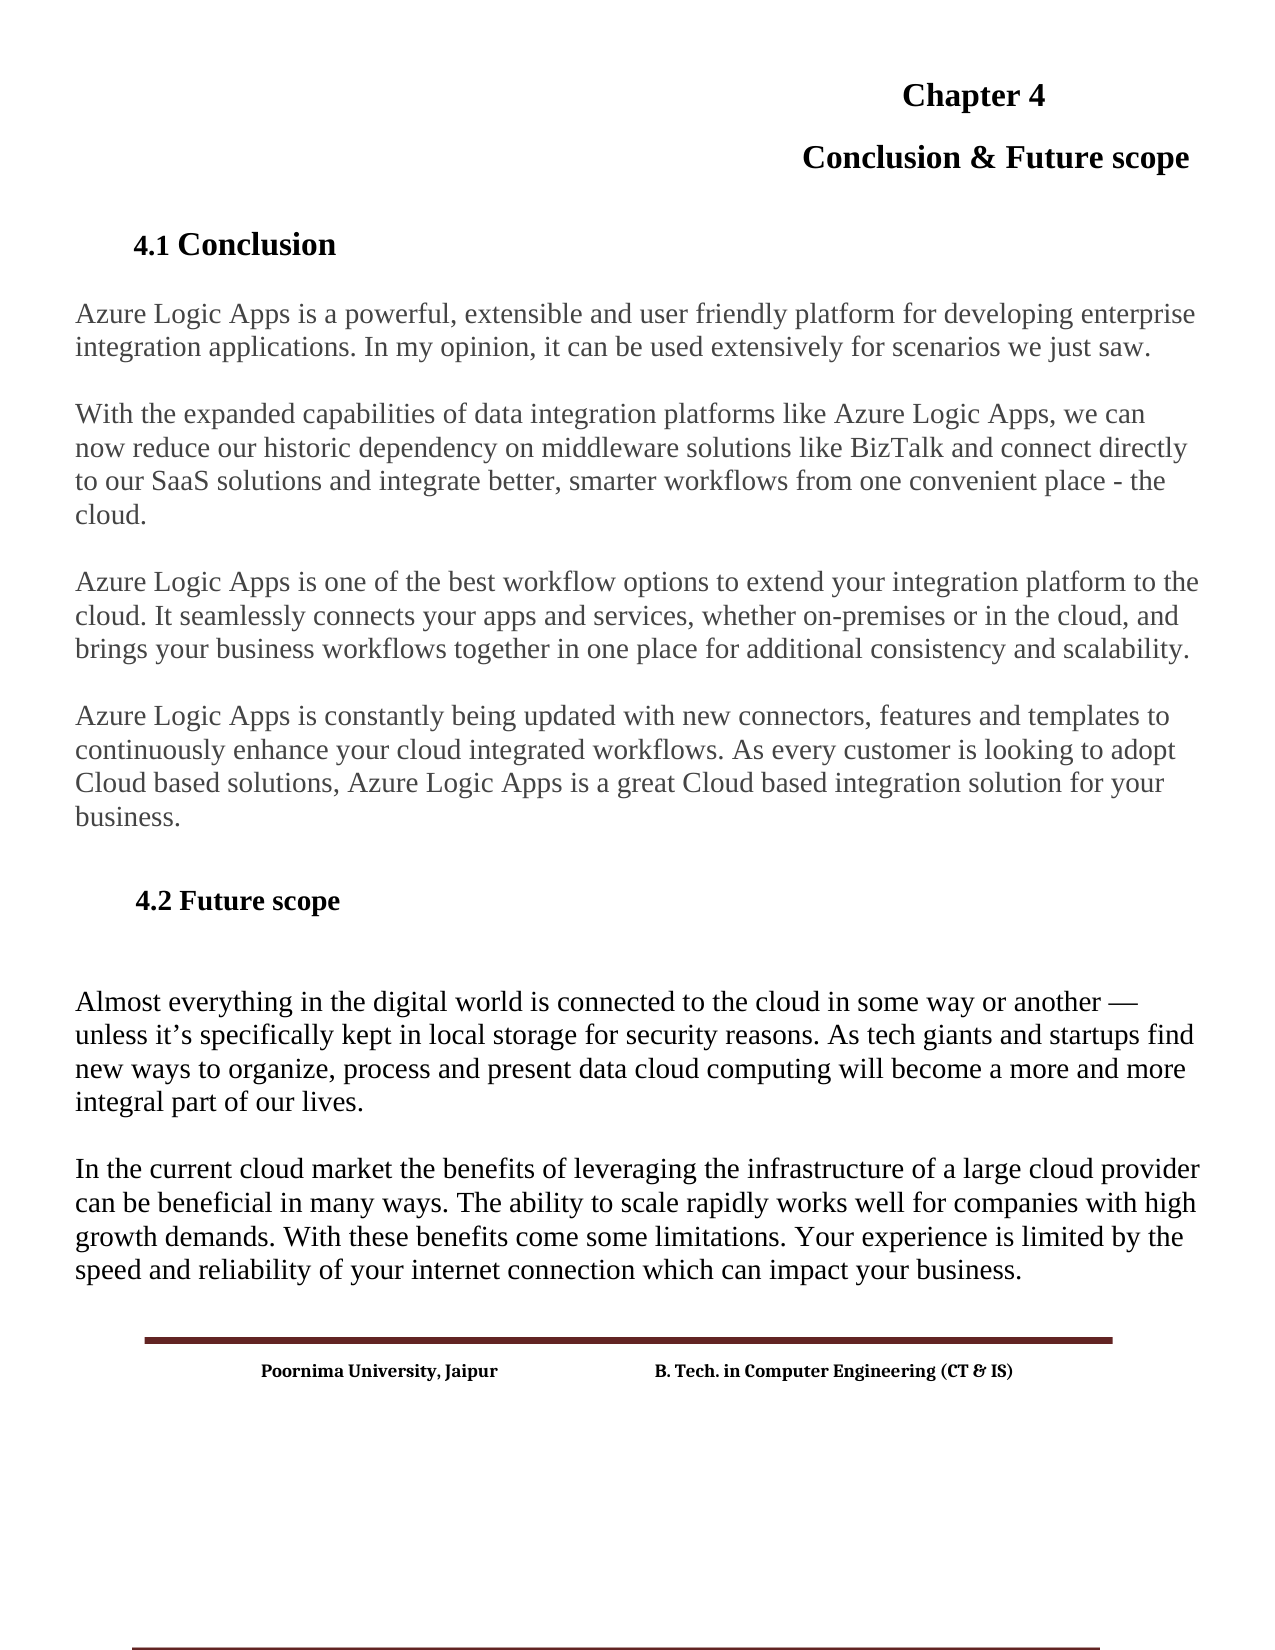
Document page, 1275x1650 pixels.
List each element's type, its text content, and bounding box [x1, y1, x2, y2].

text Conclusion & Future scope [75, 137, 1189, 176]
text With the expanded capabilities of data integration platforms like Azure Logic Apps, we can now reduce our historic dependency on middleware solutions like BizTalk and connect directly to our SaaS solutions and integrate better, smarter workflows from one convenient place - the cloud. [75, 396, 1200, 531]
text 4.1 Conclusion [75, 224, 1200, 262]
text Chapter 4 [902, 75, 1200, 113]
text In the current cloud market the benefits of leveraging the infrastructure of a large cloud provider can be beneficial in many ways. The ability to scale rapidly works well for companies with high growth demands. With these benefits come some limitations. Your experience is limited by the speed and reliability of your internet connection which can impact your business. [75, 1152, 1200, 1286]
text Azure Logic Apps is one of the best workflow options to extend your integration platform to the cloud. It seamlessly connects your apps and services, whether on-premises or in the cloud, and brings your business workflows together in one place for additional consistency and scalability. [75, 564, 1200, 665]
picture [144, 1337, 1113, 1344]
text Azure Logic Apps is constantly being updated with new connectors, features and templates to continuously enhance your cloud integrated workflows. As every customer is looking to adopt Cloud based solutions, Azure Logic Apps is a great Cloud based integration solution for your business. [75, 698, 1200, 832]
text Poornima University, Jaipur B. Tech. in Computer Engineering (CT & IS) [75, 1361, 1200, 1382]
text 4.2 Future scope [135, 883, 1200, 917]
text Azure Logic Apps is a powerful, extensible and user friendly platform for developing enterprise integration applications. In my opinion, it can be used extensively for scenarios we just saw. [75, 296, 1200, 363]
text Almost everything in the digital world is connected to the cloud in some way or another — unless it’s specifically kept in local storage for security reasons. As tech giants and startups find new ways to organize, process and present data cloud computing will become a more and more integral part of our lives. [75, 984, 1200, 1118]
